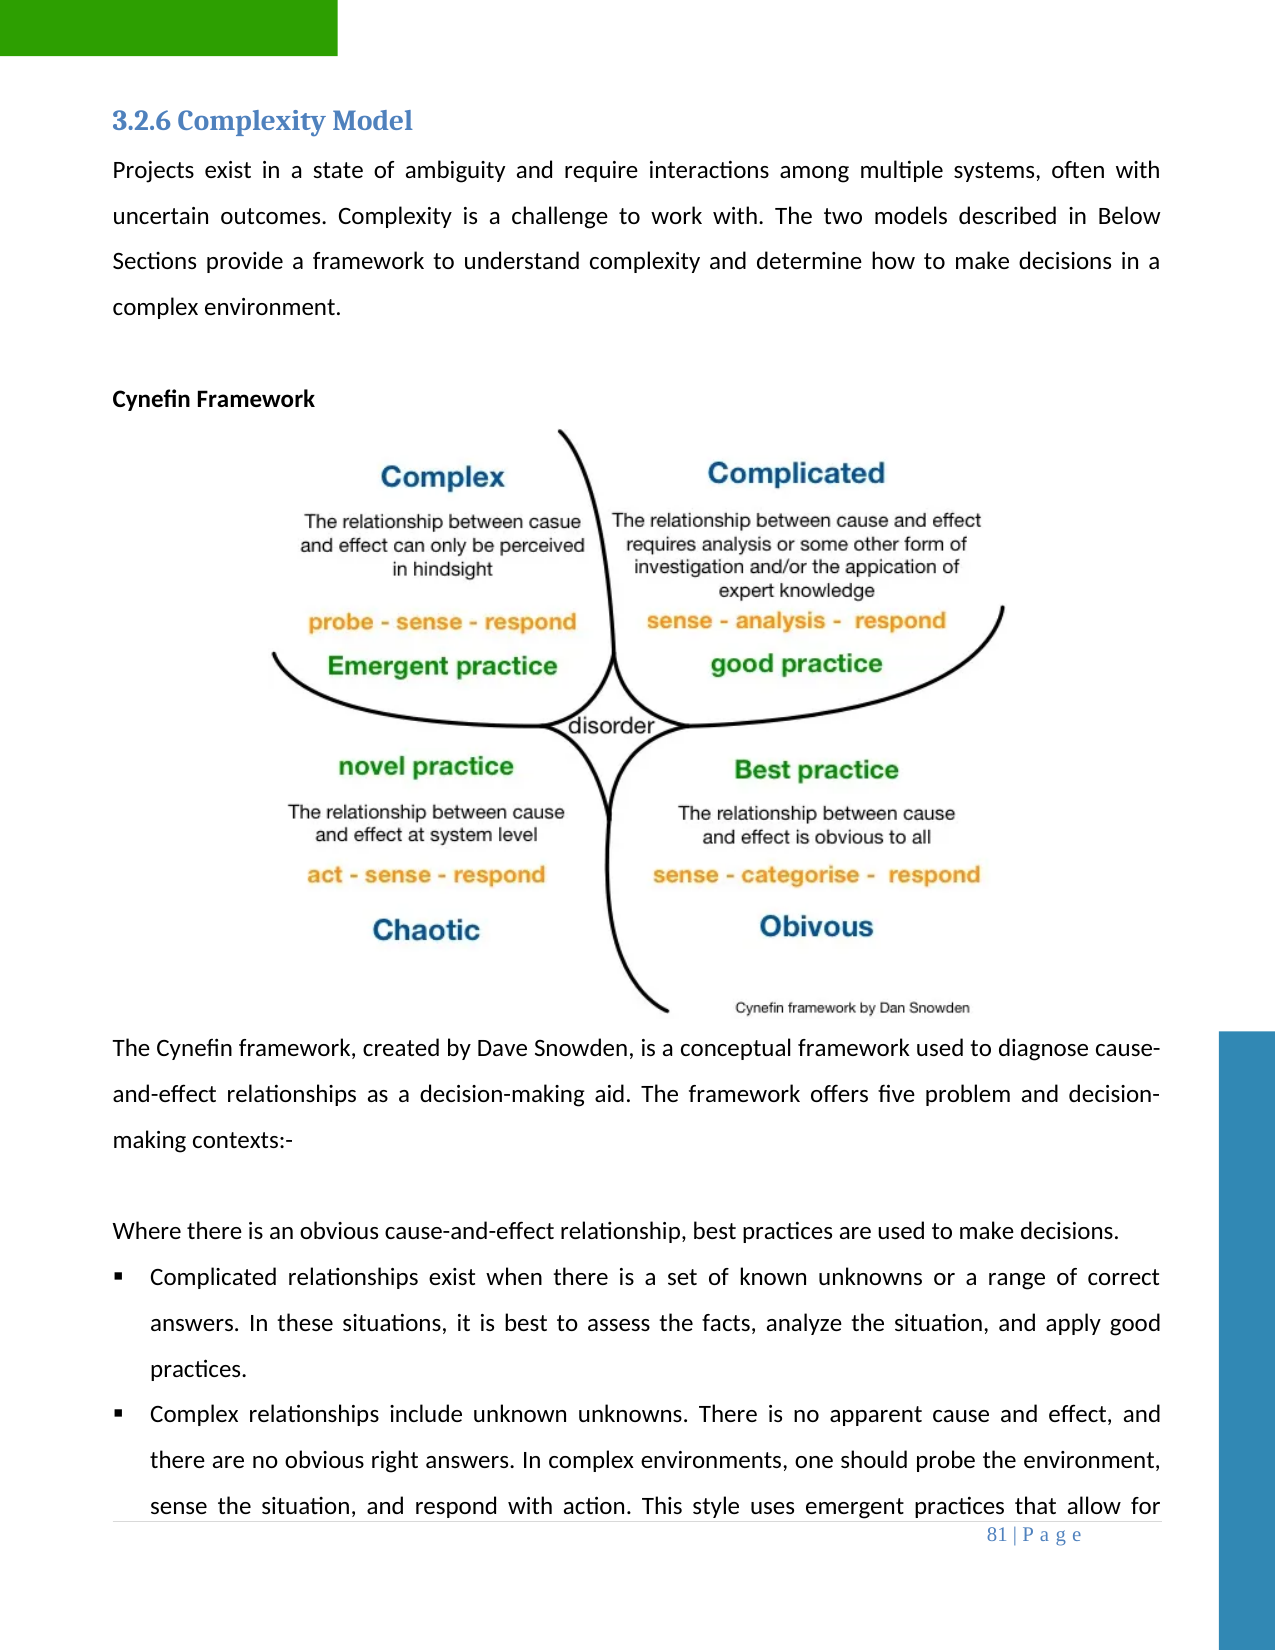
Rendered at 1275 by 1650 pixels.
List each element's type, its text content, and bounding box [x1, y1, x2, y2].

text Where there is an obvious cause-and-effect relationship, best practices are used to make decisions. [112, 1216, 1162, 1246]
text Cynefin Framework [112, 383, 1162, 413]
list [112, 1398, 1162, 1520]
text Projects exist in a state of ambiguity and require interactions among multiple systems, often with uncertain outcomes. Complexity is a challenge to work with. The two models described in Below Sections provide a framework to understand complexity and determine how to make decisions in a complex environment. [112, 154, 1162, 322]
text 3.2.6 Complexity Model [112, 104, 1162, 137]
list Complicated relationships exist when there is a set of known unknowns or a range of correct answers. In these situations, it is best to assess the facts, analyze the situation, and apply good practices. [112, 1261, 1162, 1383]
picture [268, 428, 1007, 1019]
text The Cynefin framework, created by Dave Snowden, is a conceptual framework used to diagnose cause-and-effect relationships as a decision-making aid. The framework offers five problem and decision-making contexts:- [112, 1033, 1162, 1154]
